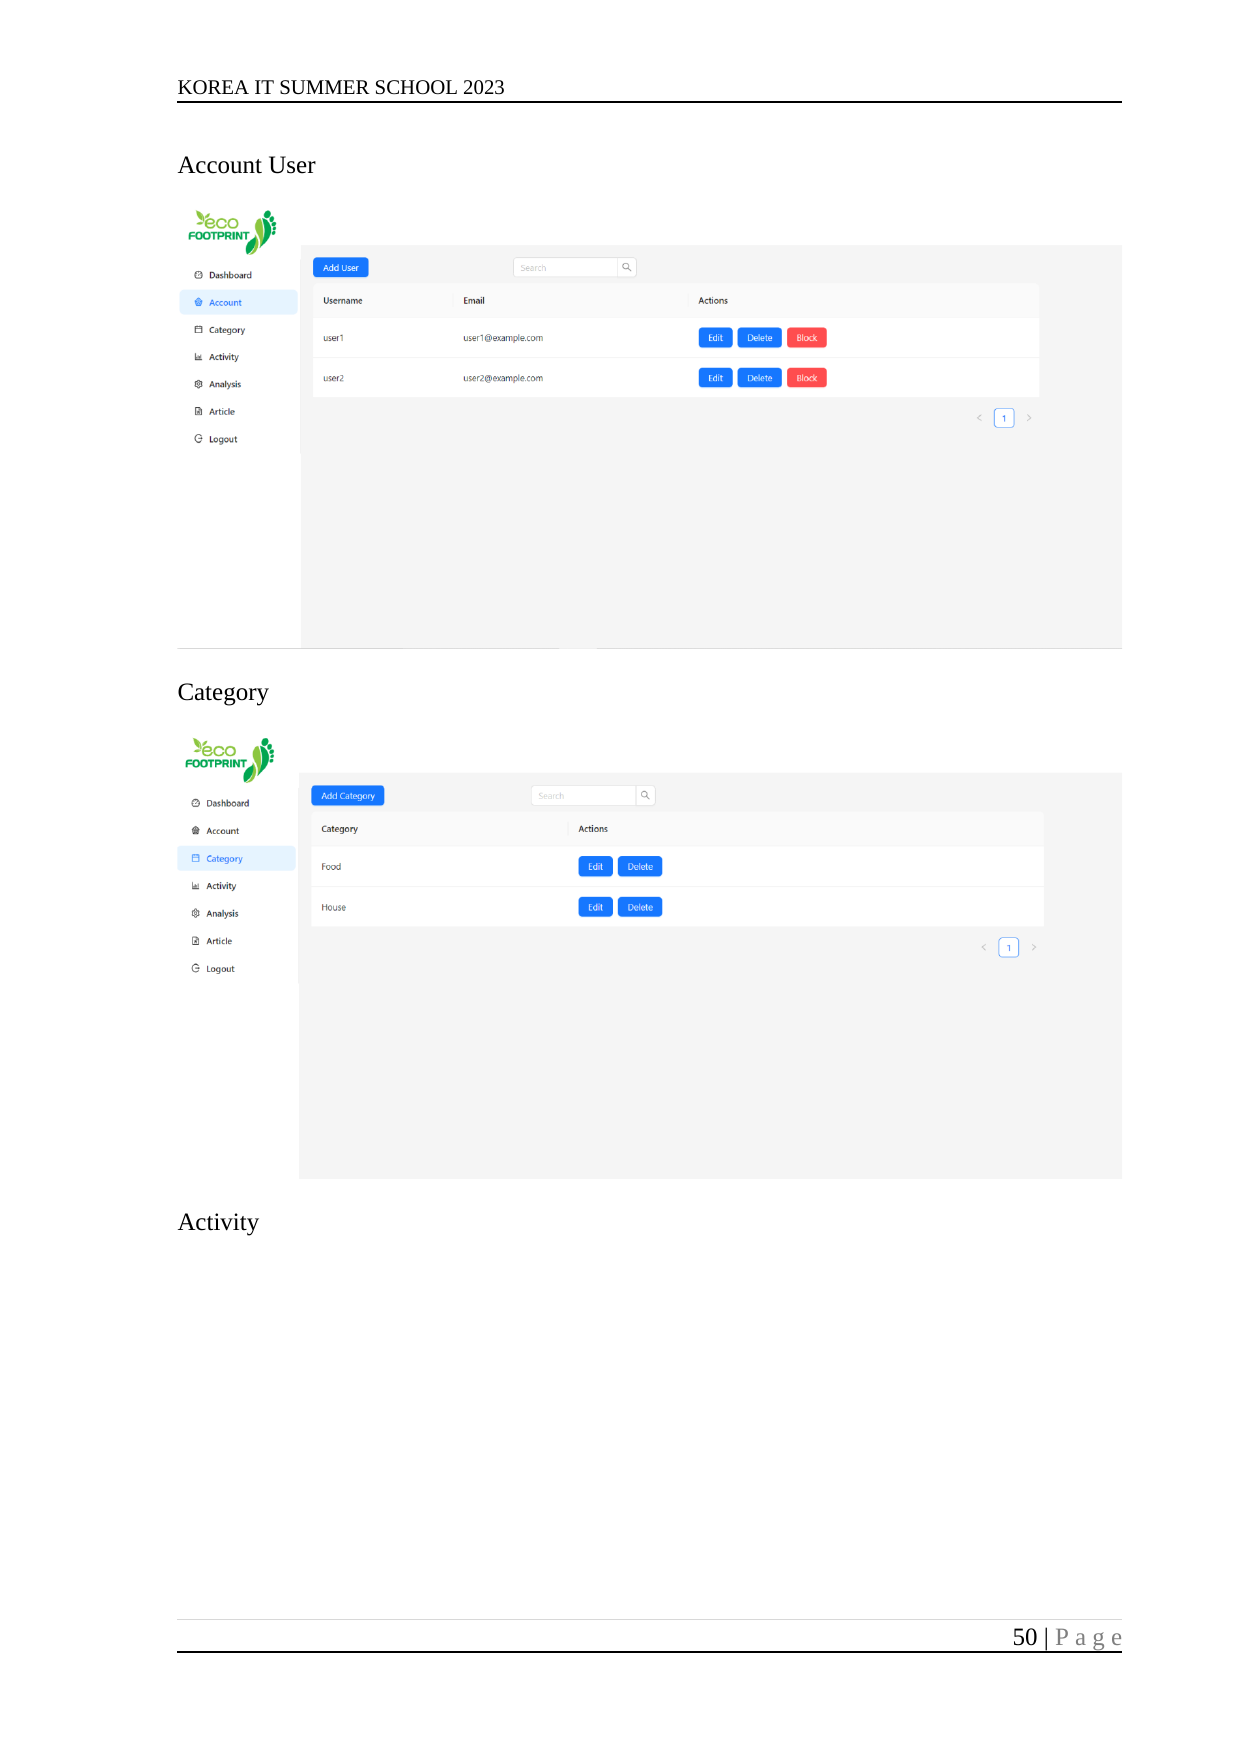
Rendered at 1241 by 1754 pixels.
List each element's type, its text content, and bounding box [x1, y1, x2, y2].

text Category [177, 677, 1122, 706]
picture [177, 207, 1123, 649]
text Account User [177, 150, 1122, 179]
picture [177, 734, 1123, 1179]
text Activity [177, 1207, 1122, 1236]
